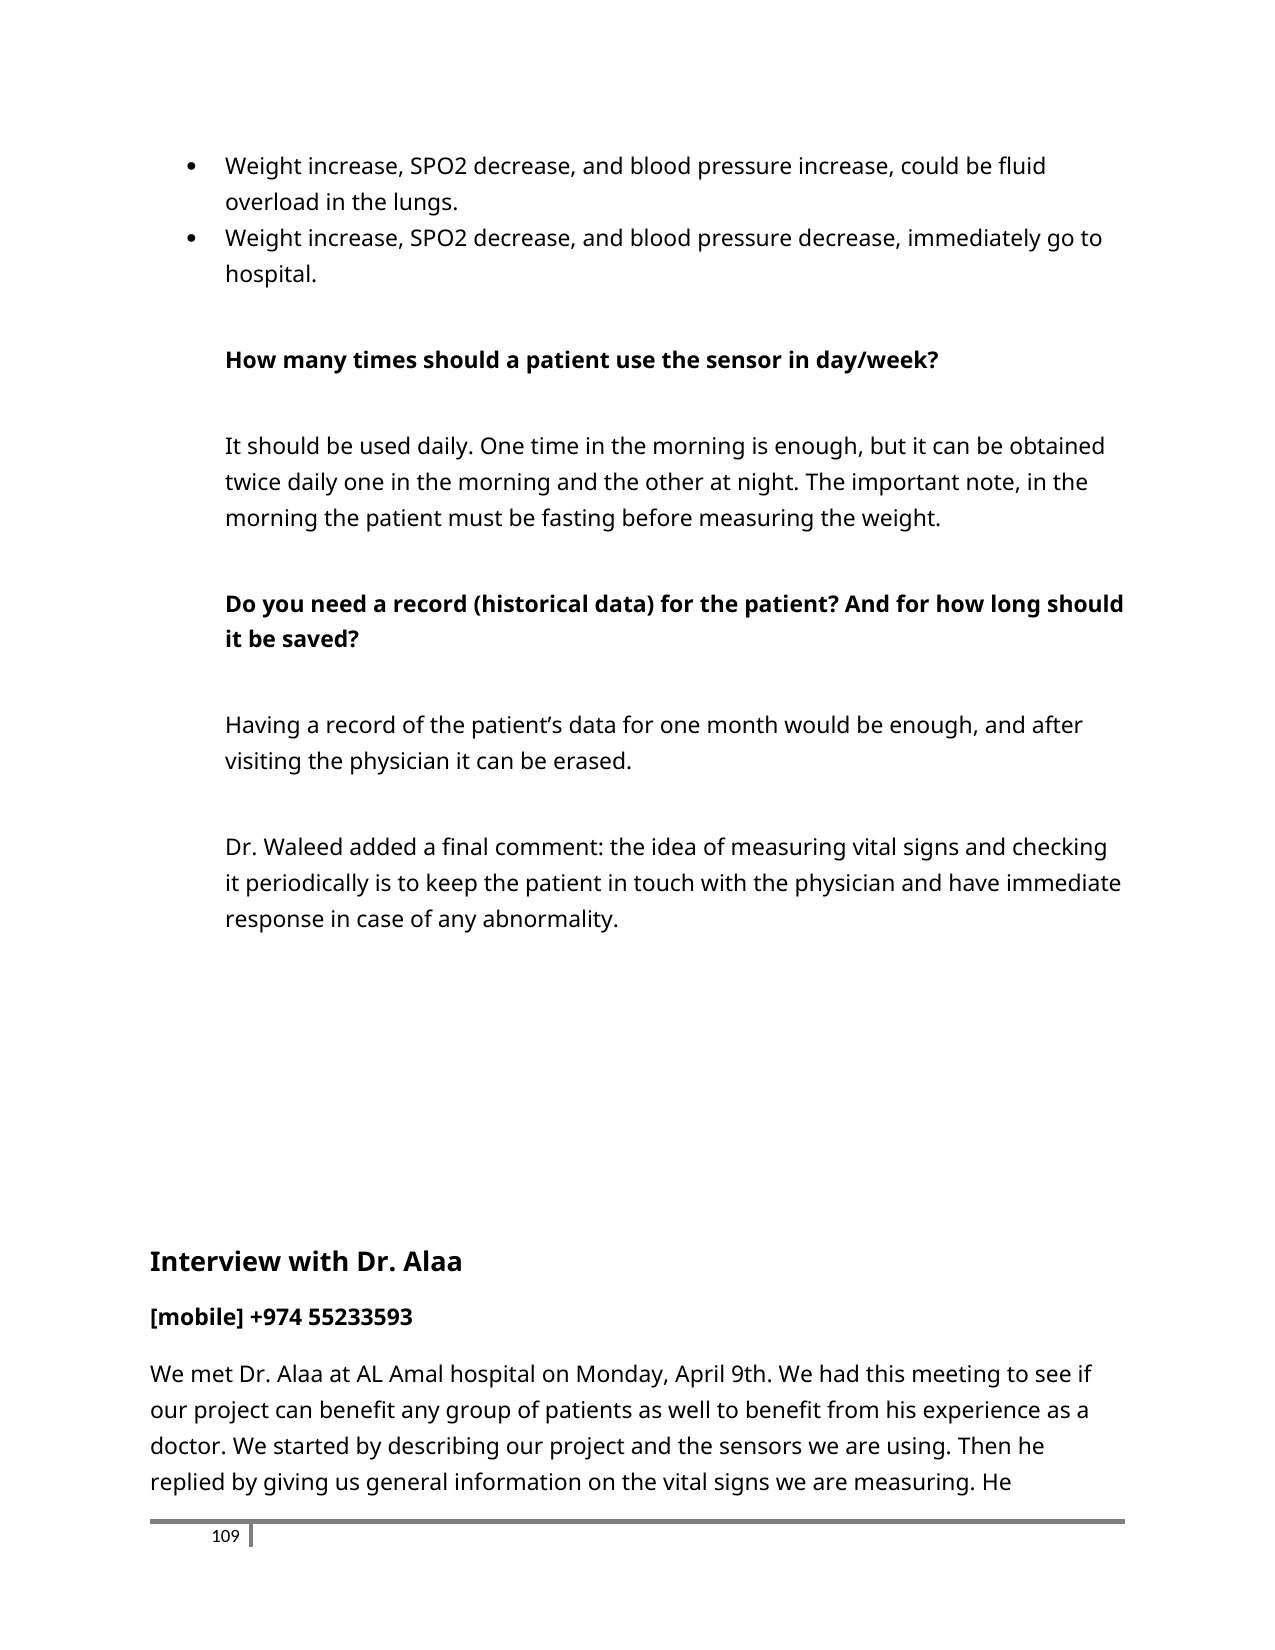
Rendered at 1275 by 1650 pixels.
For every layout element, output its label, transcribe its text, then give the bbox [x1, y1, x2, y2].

text It should be used daily. One time in the morning is enough, but it can be obtained twice daily one in the morning and the other at night. The important note, in the morning the patient must be fasting before measuring the weight. [225, 430, 1125, 533]
text How many times should a patient use the sensor in day/week? [225, 344, 1125, 375]
text Having a record of the patient’s data for one month would be enough, and after visiting the physician it can be erased. [225, 709, 1125, 777]
text [mobile] +974 55233593 [150, 1301, 1125, 1332]
text Dr. Waleed added a final comment: the idea of measuring vital signs and checking it periodically is to keep the patient in touch with the physician and have immediate response in case of any abnormality. [225, 831, 1125, 934]
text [150, 1358, 1125, 1497]
list Weight increase, SPO2 decrease, and blood pressure increase, could be fluid overload in the lungs. [187, 150, 1125, 217]
list Weight increase, SPO2 decrease, and blood pressure decrease, immediately go to hospital. [187, 222, 1125, 289]
text Do you need a record (historical data) for the patient? And for how long should it be saved? [225, 587, 1125, 655]
text Interview with Dr. Alaa [150, 1242, 1035, 1279]
